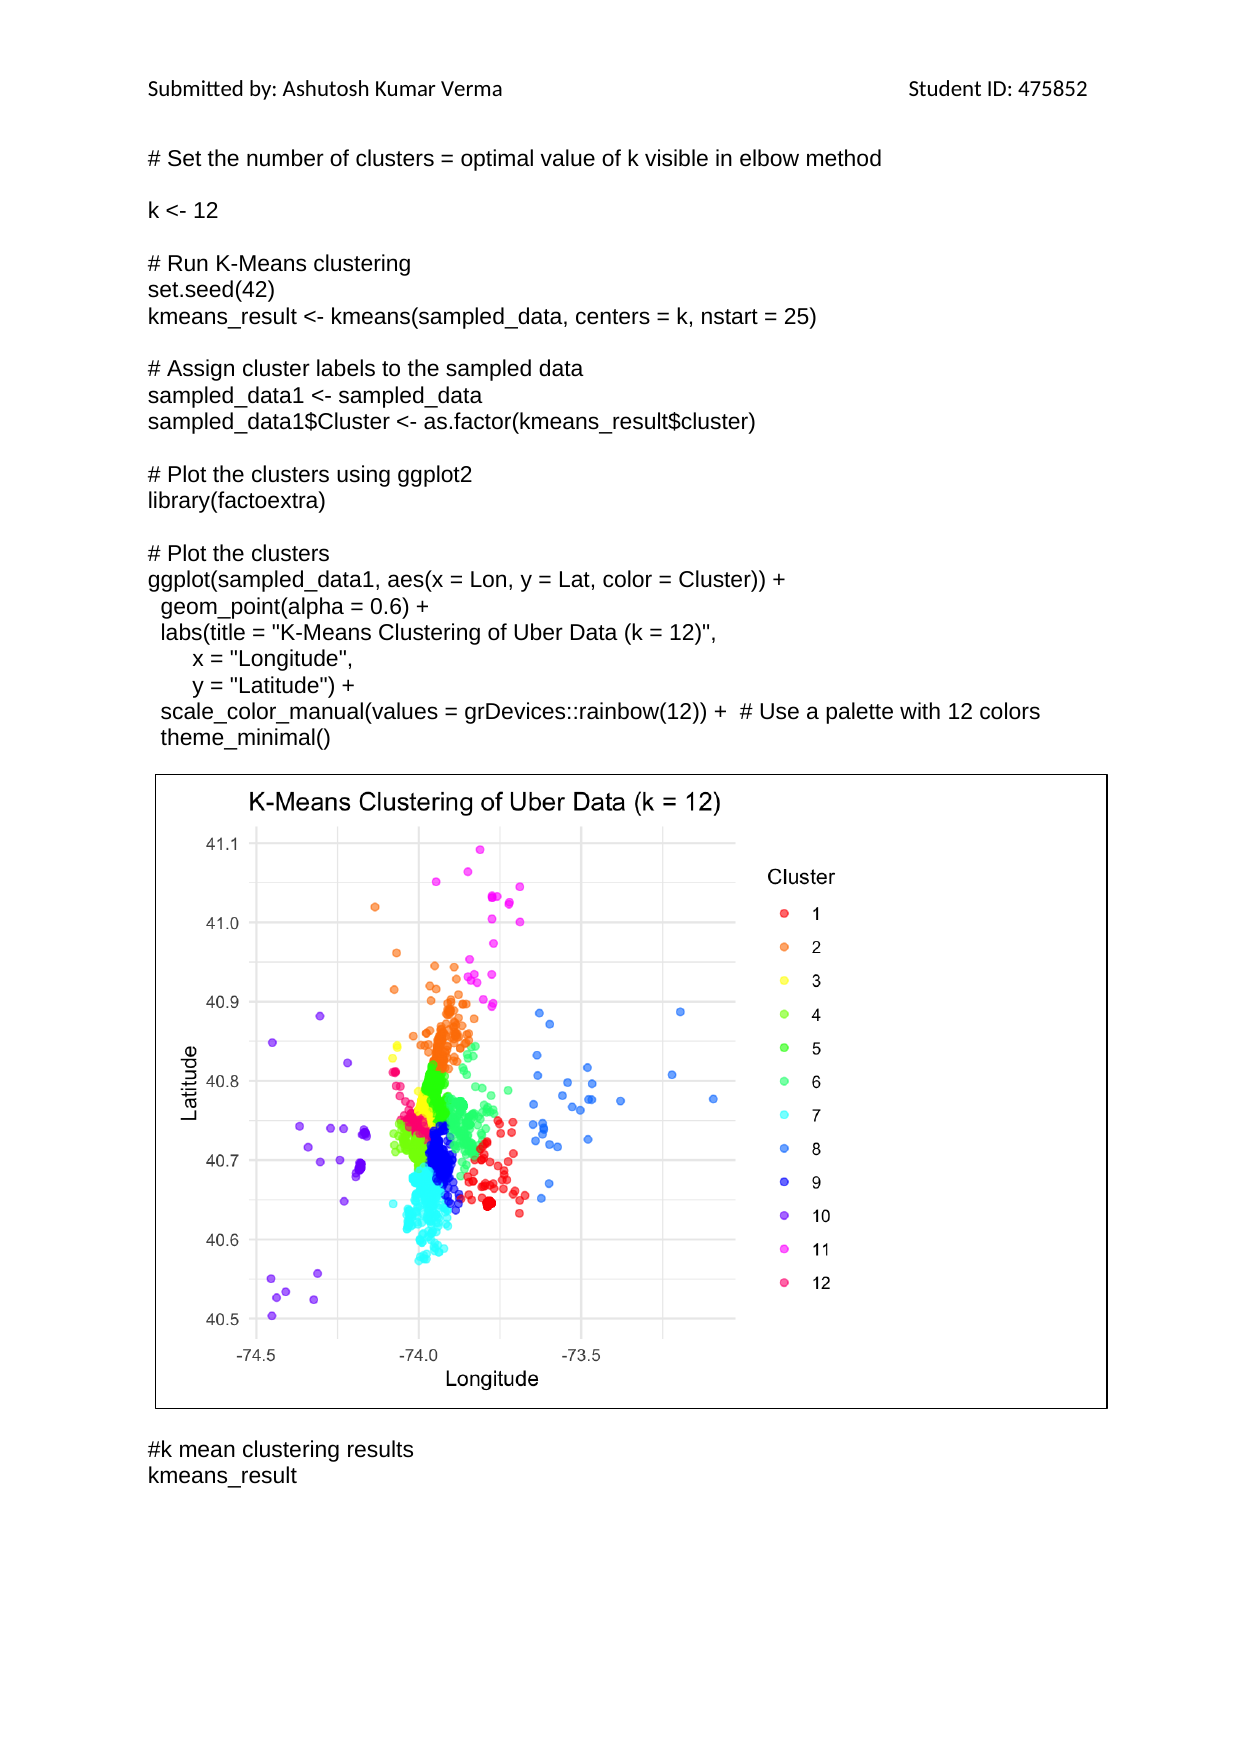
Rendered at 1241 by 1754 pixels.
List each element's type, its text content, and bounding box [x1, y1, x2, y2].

text sampled_data1$Cluster <- as.factor(kmeans_result$cluster) [148, 408, 1093, 434]
text k <- 12 [148, 197, 1093, 224]
text geom_point(alpha = 0.6) + [148, 593, 1093, 619]
text x = "Longitude", [148, 645, 1093, 672]
text kmeans_result [148, 1462, 1093, 1489]
text theme_minimal() [148, 724, 1093, 751]
text y = "Latitude") + [148, 672, 1093, 698]
text # Assign cluster labels to the sampled data [148, 355, 1093, 382]
text ggplot(sampled_data1, aes(x = Lon, y = Lat, color = Cluster)) + [148, 566, 1093, 593]
text scale_color_manual(values = grDevices::rainbow(12)) + # Use a palette with 12 colors [148, 698, 1093, 724]
text set.seed(42) [148, 276, 1093, 303]
text # Plot the clusters [148, 540, 1093, 566]
text #k mean clustering results [148, 1436, 1093, 1462]
text labs(title = "K-Means Clustering of Uber Data (k = 12)", [148, 619, 1093, 645]
text # Set the number of clusters = optimal value of k visible in elbow method [148, 144, 1093, 171]
picture [170, 781, 856, 1400]
text # Run K-Means clustering [148, 250, 1093, 276]
text sampled_data1 <- sampled_data [148, 382, 1093, 408]
text library(factoextra) [148, 487, 1093, 513]
text kmeans_result <- kmeans(sampled_data, centers = k, nstart = 25) [148, 303, 1093, 329]
text # Plot the clusters using ggplot2 [148, 461, 1093, 487]
